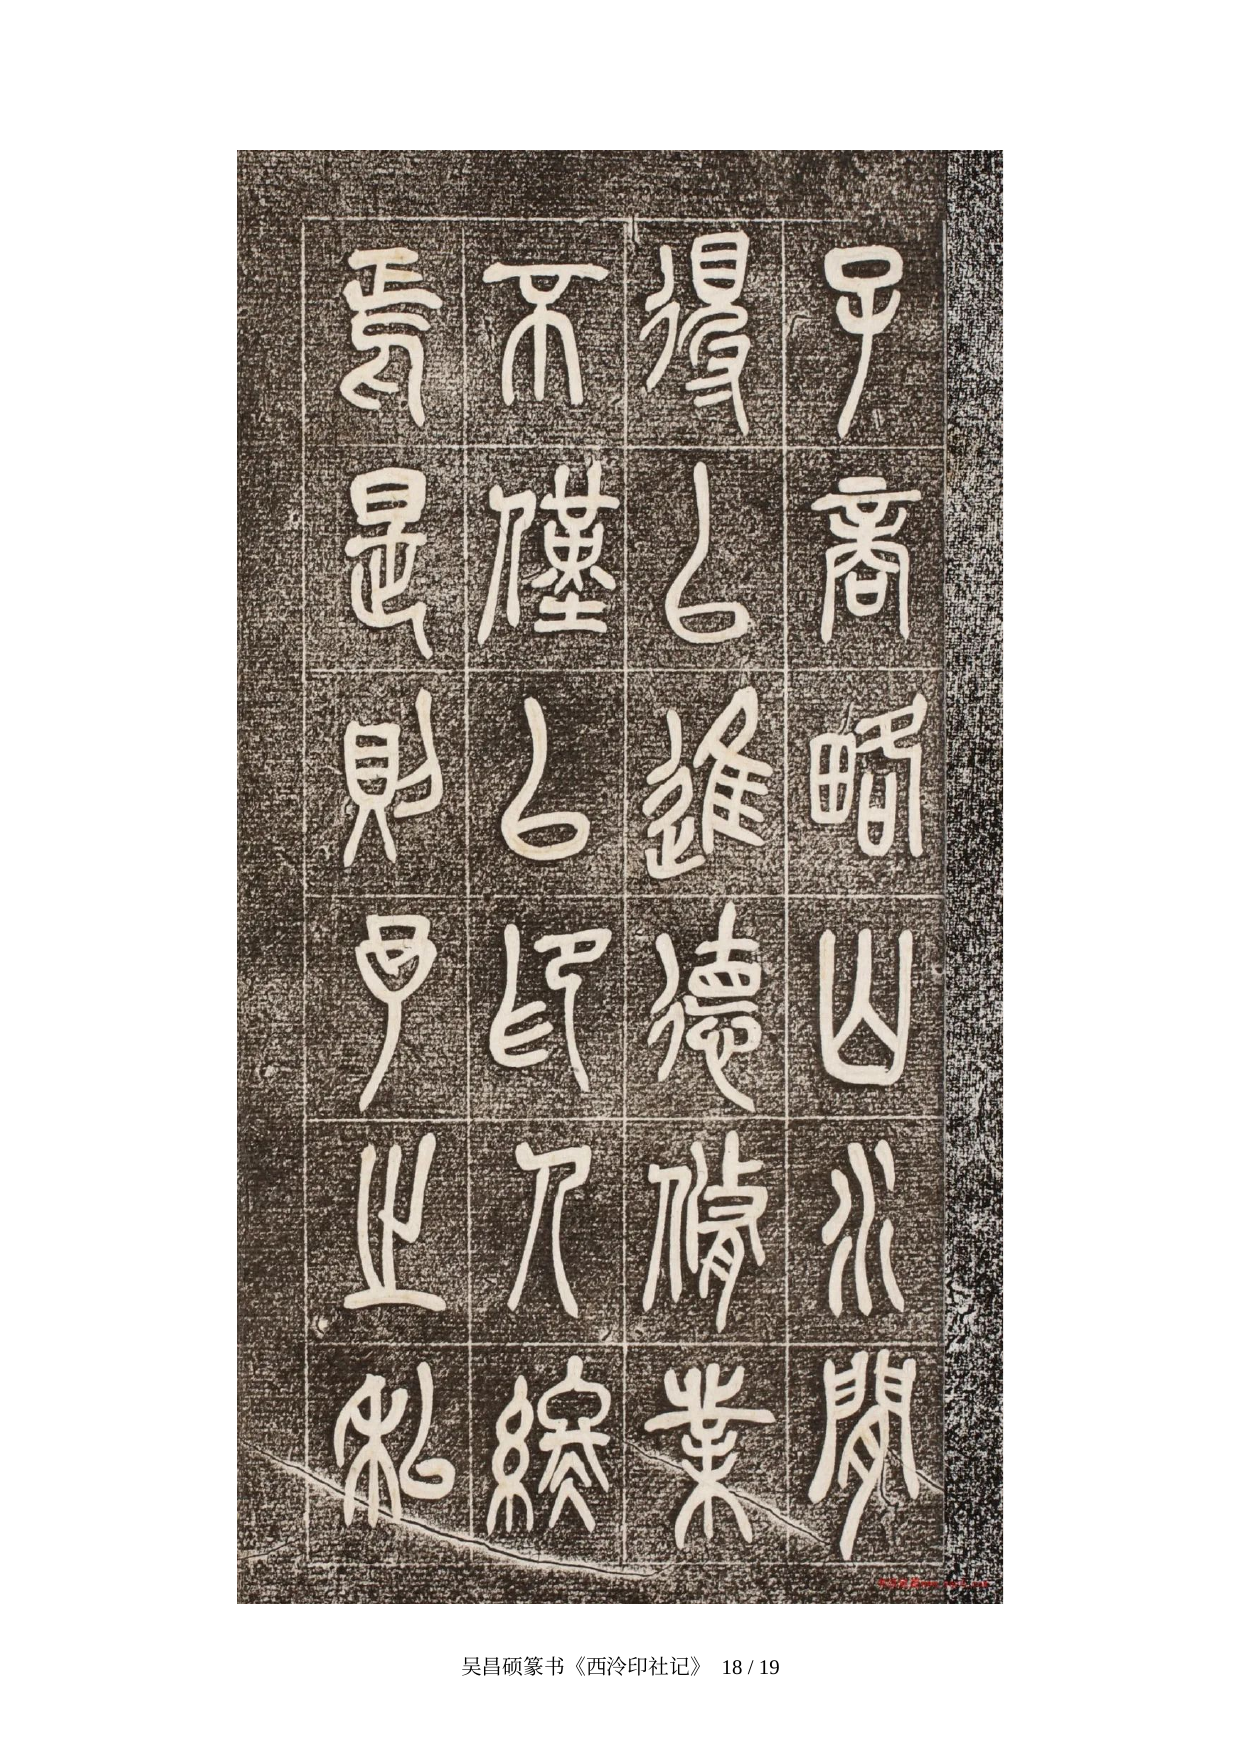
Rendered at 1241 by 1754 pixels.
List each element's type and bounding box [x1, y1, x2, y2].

picture [237, 150, 1004, 1604]
